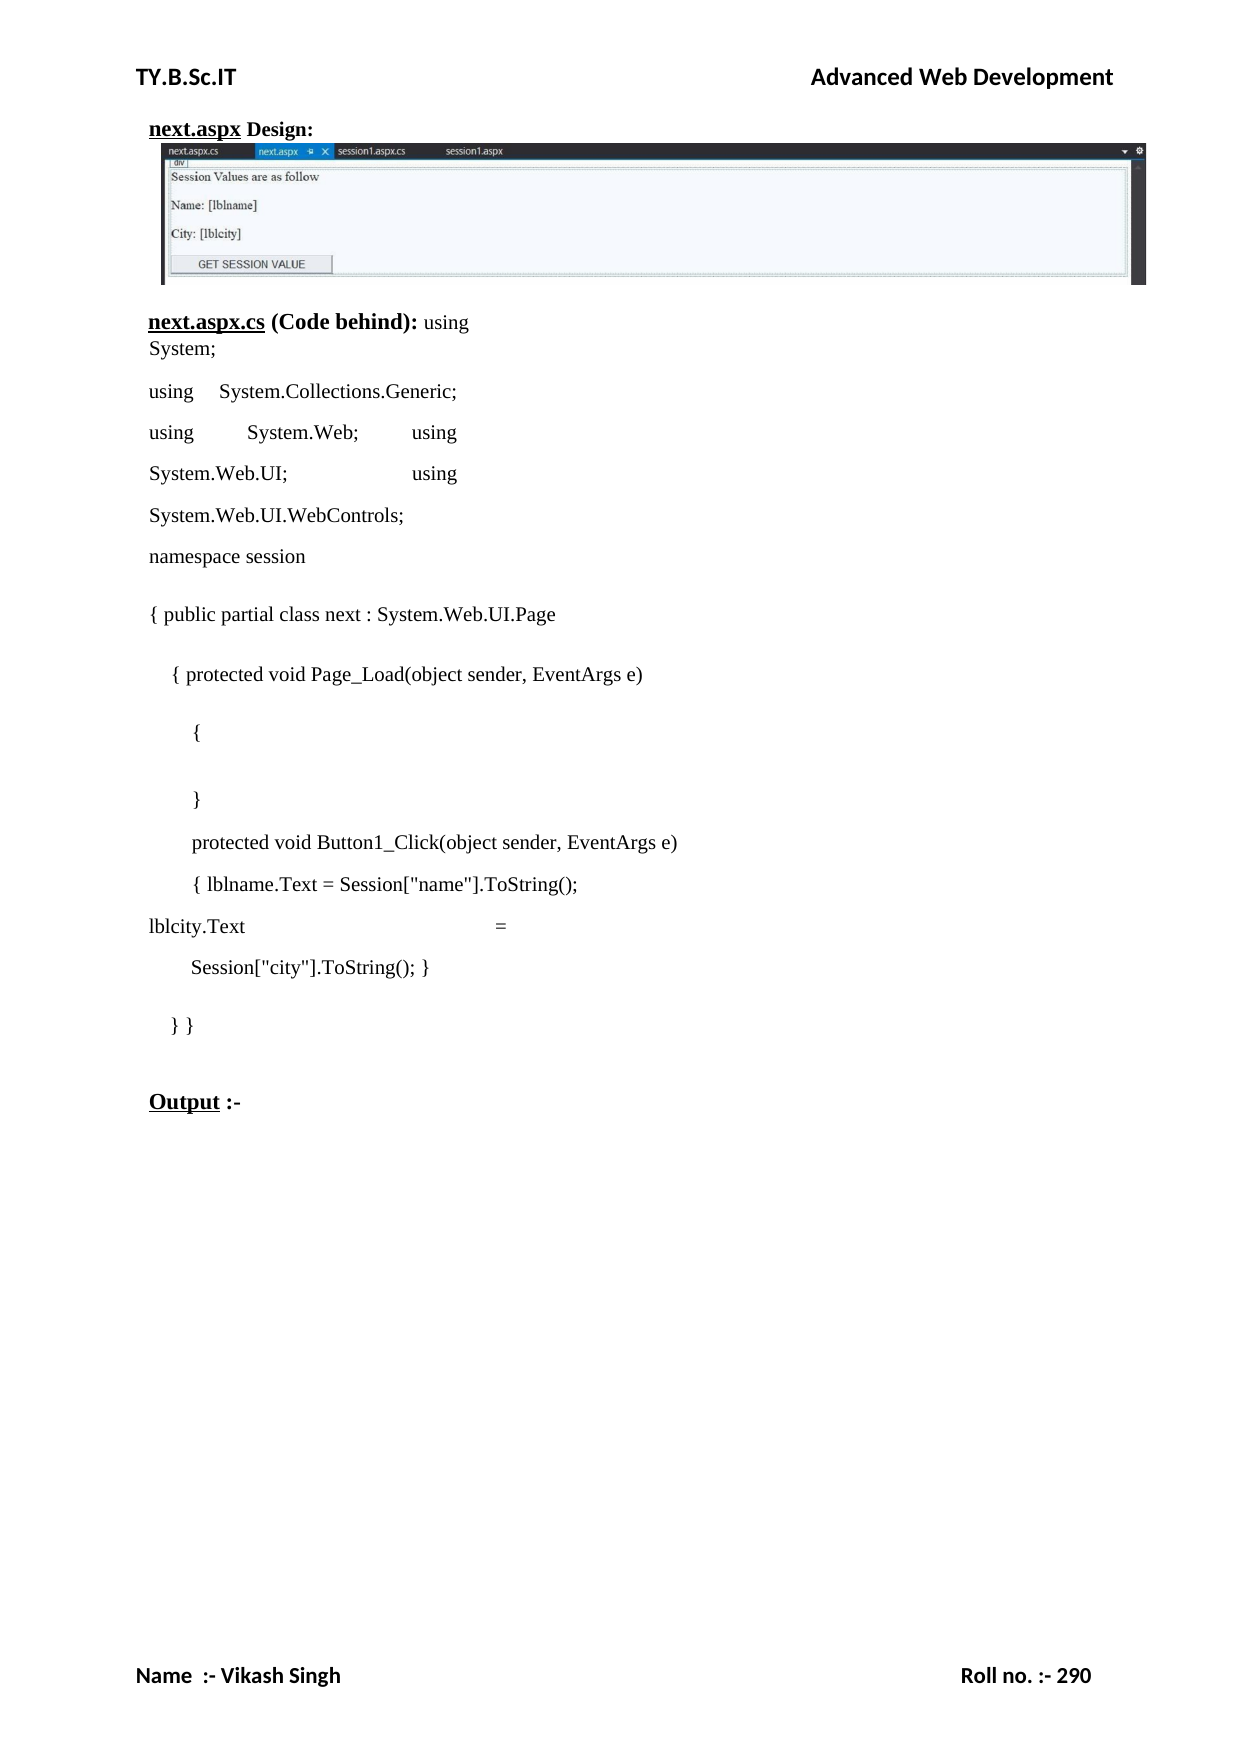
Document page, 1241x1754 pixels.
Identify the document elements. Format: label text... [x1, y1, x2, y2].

text } [192, 787, 1151, 811]
text next.aspx.cs (Code behind): using System; [148, 308, 469, 360]
text } } [148, 1013, 195, 1037]
text { lblname.Text = Session["name"].ToString(); [192, 872, 585, 896]
text using System.Collections.Generic; using System.Web; using System.Web.UI; using System.Web.UI.WebControls; namespace session [148, 379, 457, 568]
text Output :- [148, 1088, 1151, 1114]
text { protected void Page_Load(object sender, EventArgs e) [171, 662, 652, 686]
text protected void Button1_Click(object sender, EventArgs e) [192, 829, 1151, 854]
text lblcity.Text = Session["city"].ToString(); } [148, 914, 507, 979]
text { [192, 720, 1151, 744]
picture [160, 142, 1147, 285]
text { public partial class next : System.Web.UI.Page [148, 602, 565, 626]
text next.aspx Design: [148, 115, 314, 141]
